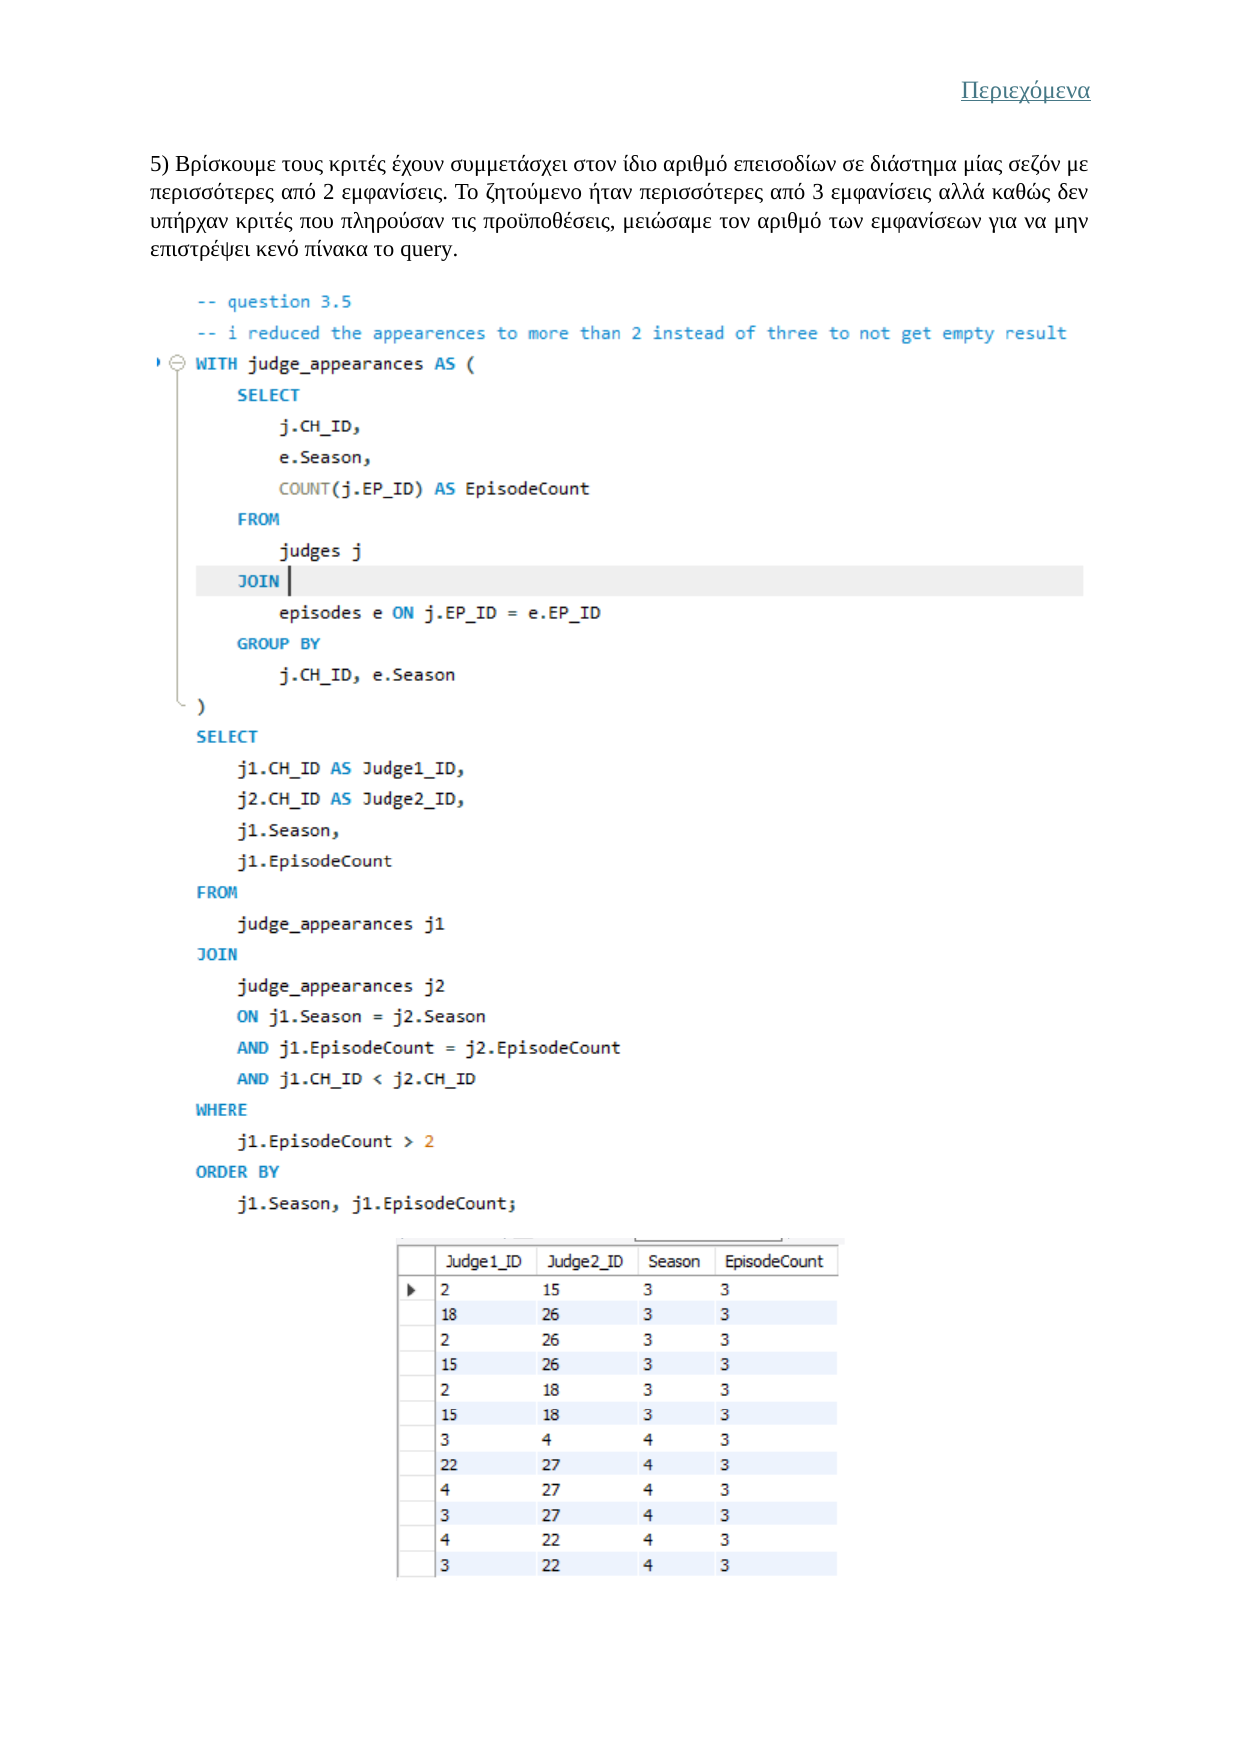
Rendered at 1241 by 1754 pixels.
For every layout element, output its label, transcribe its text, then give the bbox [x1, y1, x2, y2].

picture [156, 280, 1084, 1220]
text 5) Βρίσκουμε τους κριτές έχουν συμμετάσχει στον ίδιο αριθμό επεισοδίων σε διάστημα μίας σεζόν με περισσότερες από 2 εμφανίσεις. Το ζητούμενο ήταν περισσότερες από 3 εμφανίσεις αλλά καθώς δεν υπήρχαν κριτές που πληρούσαν τις προϋποθέσεις, μειώσαμε τον αριθμό των εμφανίσεων για να μην επιστρέψει κενό πίνακα το query. [150, 150, 1090, 262]
picture [395, 1238, 845, 1581]
